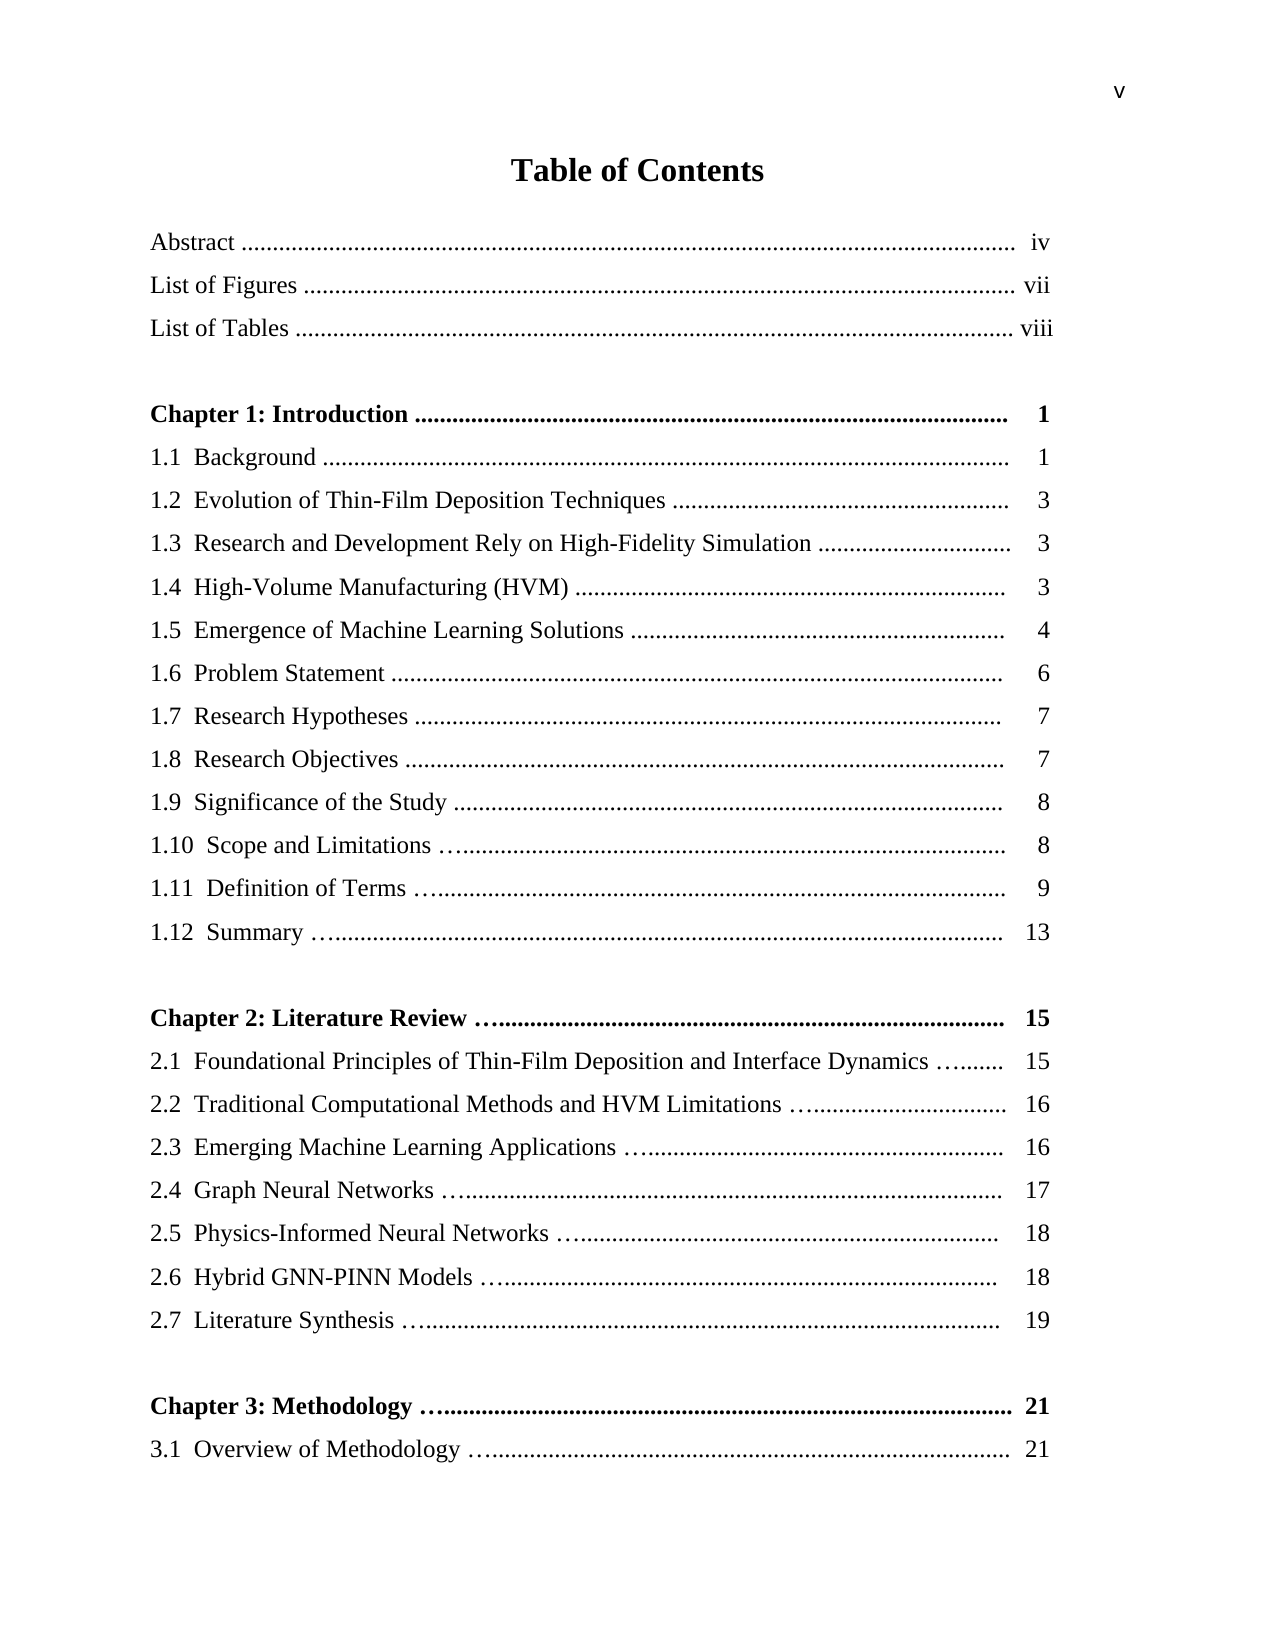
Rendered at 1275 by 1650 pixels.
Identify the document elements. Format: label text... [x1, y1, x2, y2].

text 1.9 Significance of the Study ........................................................................................ 8 [150, 787, 1125, 816]
text 2.5 Physics-Informed Neural Networks …................................................................... 18 [150, 1218, 1125, 1247]
text 1.1 Background .............................................................................................................. 1 [150, 442, 1125, 471]
text Chapter 3: Methodology …........................................................................................... 21 [150, 1391, 1125, 1420]
text Abstract ............................................................................................................................ iv [150, 227, 1125, 255]
text 1.8 Research Objectives ................................................................................................ 7 [150, 744, 1125, 773]
text Chapter 2: Literature Review …................................................................................. 15 [150, 1003, 1125, 1032]
text 3.1 Overview of Methodology …................................................................................... 21 [150, 1434, 1125, 1463]
text 1.11 Definition of Terms …........................................................................................... 9 [150, 873, 1125, 902]
text List of Tables ................................................................................................................... viii [150, 313, 1125, 342]
text 1.5 Emergence of Machine Learning Solutions ............................................................ 4 [150, 615, 1125, 643]
text Chapter 1: Introduction ............................................................................................... 1 [150, 399, 1125, 428]
text 2.2 Traditional Computational Methods and HVM Limitations …............................... 16 [150, 1089, 1125, 1118]
text List of Figures .................................................................................................................. vii [150, 270, 1125, 298]
text 2.4 Graph Neural Networks …...................................................................................... 17 [150, 1175, 1125, 1204]
text 2.3 Emerging Machine Learning Applications …......................................................... 16 [150, 1132, 1125, 1161]
text 1.4 High-Volume Manufacturing (HVM) ..................................................................... 3 [150, 572, 1125, 600]
text 2.7 Literature Synthesis …............................................................................................ 19 [150, 1305, 1125, 1333]
text 1.12 Summary …........................................................................................................... 13 [150, 917, 1125, 945]
text 2.1 Foundational Principles of Thin-Film Deposition and Interface Dynamics …....... 15 [150, 1046, 1125, 1075]
text 1.10 Scope and Limitations …....................................................................................... 8 [150, 830, 1125, 859]
text 1.3 Research and Development Rely on High-Fidelity Simulation ............................... 3 [150, 528, 1125, 557]
text 1.7 Research Hypotheses .............................................................................................. 7 [150, 701, 1125, 730]
text 1.2 Evolution of Thin-Film Deposition Techniques ...................................................... 3 [150, 485, 1125, 514]
text Table of Contents [150, 150, 1125, 188]
text 2.6 Hybrid GNN-PINN Models …............................................................................... 18 [150, 1262, 1125, 1290]
text 1.6 Problem Statement .................................................................................................. 6 [150, 658, 1125, 687]
